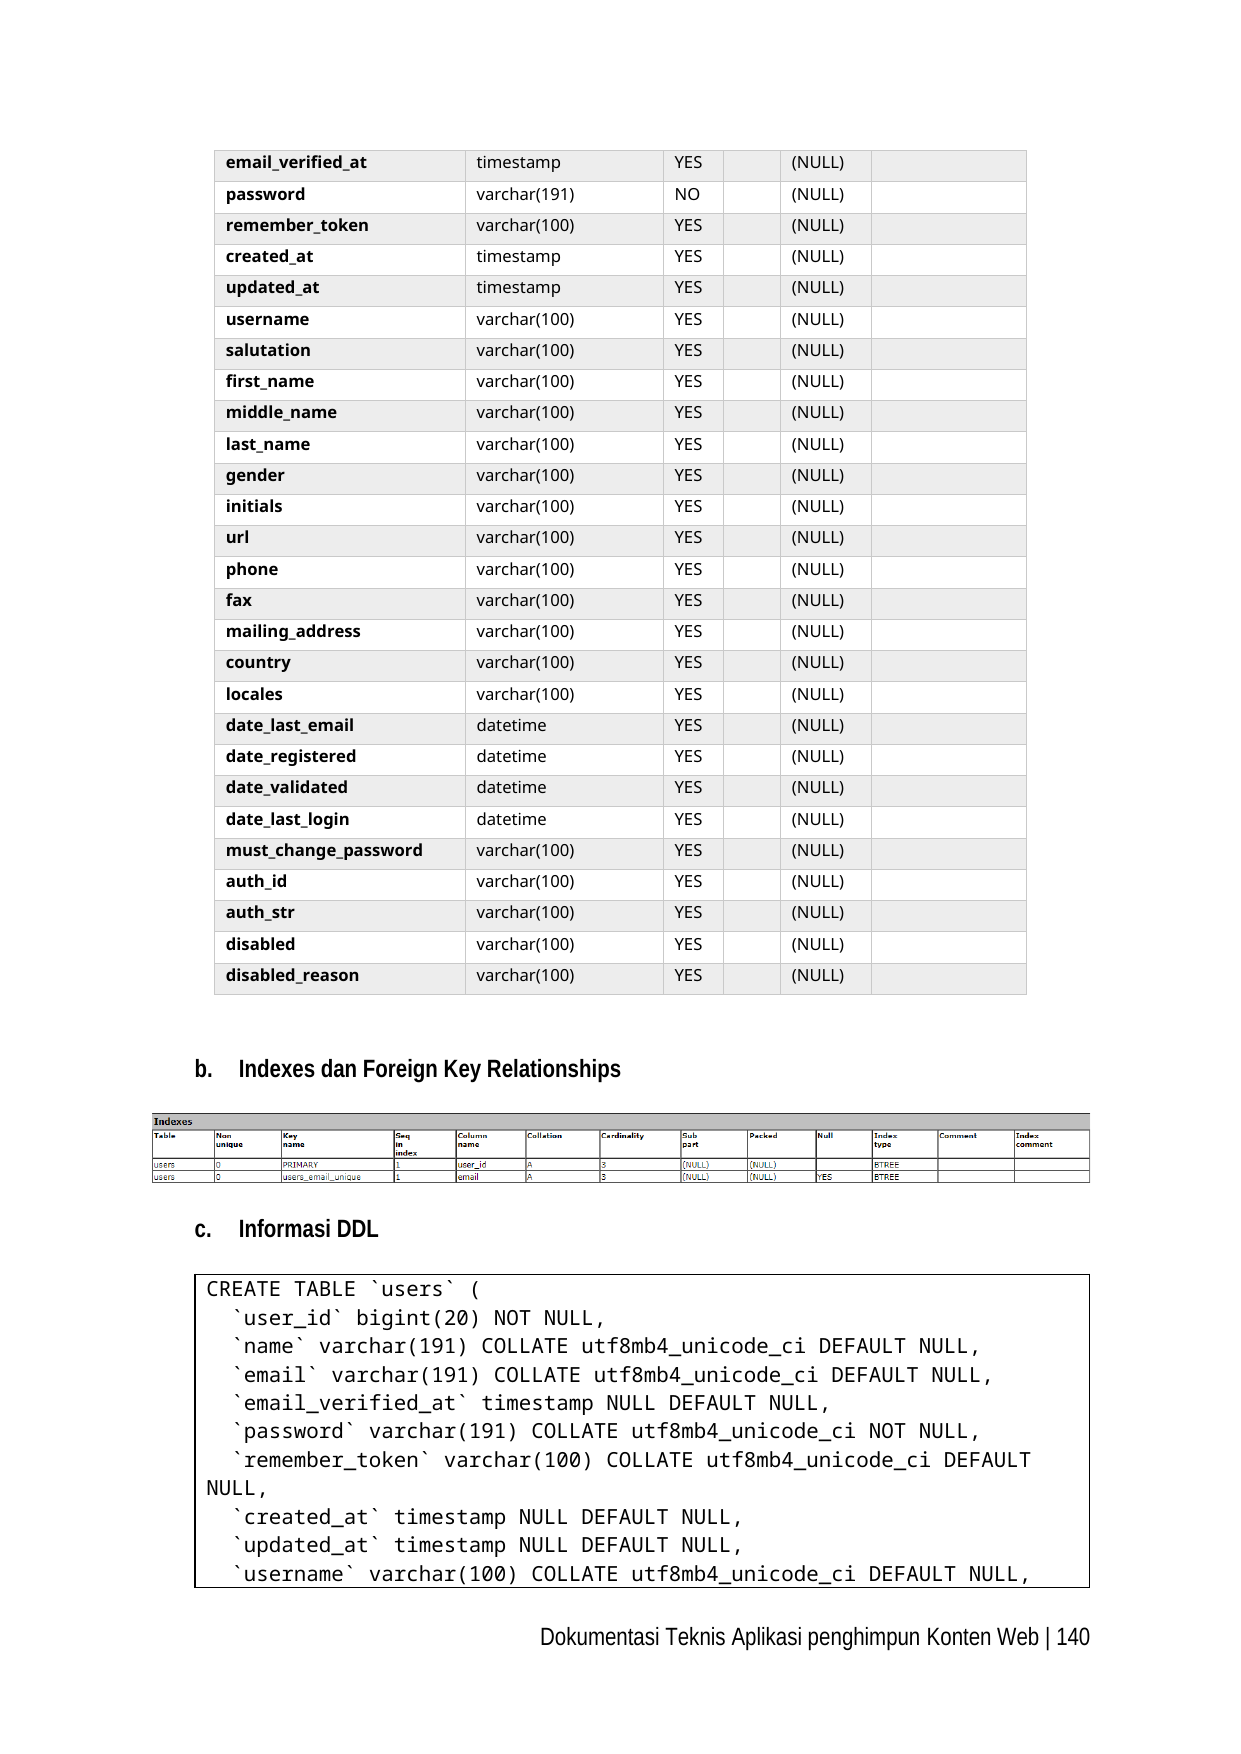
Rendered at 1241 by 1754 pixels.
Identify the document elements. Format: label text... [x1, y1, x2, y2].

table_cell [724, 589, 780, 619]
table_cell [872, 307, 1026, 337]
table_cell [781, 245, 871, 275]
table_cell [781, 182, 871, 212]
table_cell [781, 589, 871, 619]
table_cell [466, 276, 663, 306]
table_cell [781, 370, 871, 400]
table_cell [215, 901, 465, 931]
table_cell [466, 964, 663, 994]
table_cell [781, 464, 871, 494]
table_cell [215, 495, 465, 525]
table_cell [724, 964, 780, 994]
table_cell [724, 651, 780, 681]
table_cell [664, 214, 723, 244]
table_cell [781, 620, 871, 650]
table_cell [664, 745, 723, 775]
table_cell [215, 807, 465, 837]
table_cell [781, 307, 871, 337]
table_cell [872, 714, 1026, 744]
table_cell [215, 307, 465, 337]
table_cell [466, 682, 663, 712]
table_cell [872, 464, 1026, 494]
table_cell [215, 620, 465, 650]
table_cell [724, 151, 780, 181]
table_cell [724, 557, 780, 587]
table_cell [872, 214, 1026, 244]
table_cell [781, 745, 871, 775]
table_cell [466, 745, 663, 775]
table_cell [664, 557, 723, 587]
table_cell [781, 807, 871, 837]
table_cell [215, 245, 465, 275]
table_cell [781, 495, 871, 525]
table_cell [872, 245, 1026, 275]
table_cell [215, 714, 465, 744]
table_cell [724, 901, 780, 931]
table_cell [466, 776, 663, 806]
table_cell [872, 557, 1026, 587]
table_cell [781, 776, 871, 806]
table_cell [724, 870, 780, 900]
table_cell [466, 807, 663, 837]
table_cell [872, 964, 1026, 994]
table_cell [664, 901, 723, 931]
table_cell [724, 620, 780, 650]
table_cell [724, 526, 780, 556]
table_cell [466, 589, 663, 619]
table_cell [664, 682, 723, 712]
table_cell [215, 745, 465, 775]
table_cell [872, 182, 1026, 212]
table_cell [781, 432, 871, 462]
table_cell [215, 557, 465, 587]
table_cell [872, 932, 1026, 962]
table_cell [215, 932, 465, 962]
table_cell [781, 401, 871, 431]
list Informasi DDL [194, 1214, 1090, 1242]
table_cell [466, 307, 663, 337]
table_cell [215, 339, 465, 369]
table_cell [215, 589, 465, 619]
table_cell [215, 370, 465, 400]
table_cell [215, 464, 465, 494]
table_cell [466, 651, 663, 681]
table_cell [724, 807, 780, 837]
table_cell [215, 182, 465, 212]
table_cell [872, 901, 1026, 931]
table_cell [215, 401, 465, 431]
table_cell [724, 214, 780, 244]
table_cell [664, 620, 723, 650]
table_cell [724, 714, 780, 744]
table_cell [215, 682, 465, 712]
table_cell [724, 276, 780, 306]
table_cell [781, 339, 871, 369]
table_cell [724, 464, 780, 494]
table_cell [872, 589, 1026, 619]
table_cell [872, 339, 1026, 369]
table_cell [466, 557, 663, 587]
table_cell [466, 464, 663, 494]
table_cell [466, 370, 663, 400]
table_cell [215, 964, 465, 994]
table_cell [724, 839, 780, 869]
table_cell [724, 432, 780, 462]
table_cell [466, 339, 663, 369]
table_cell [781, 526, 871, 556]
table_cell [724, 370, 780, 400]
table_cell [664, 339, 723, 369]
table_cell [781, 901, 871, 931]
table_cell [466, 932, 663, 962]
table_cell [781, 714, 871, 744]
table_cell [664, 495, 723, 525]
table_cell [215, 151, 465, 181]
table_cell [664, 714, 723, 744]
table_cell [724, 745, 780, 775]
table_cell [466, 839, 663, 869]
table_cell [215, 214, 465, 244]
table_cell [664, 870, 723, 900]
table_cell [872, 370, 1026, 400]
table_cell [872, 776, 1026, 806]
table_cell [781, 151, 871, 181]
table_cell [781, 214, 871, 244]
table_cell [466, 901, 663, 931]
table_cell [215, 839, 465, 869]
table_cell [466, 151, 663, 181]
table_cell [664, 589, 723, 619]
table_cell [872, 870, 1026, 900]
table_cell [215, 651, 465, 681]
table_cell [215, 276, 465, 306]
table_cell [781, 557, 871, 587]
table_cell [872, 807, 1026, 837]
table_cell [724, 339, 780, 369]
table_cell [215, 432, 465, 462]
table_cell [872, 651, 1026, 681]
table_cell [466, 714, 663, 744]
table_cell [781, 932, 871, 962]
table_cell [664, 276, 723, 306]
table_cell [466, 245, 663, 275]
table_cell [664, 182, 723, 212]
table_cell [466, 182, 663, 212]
list Indexes dan Foreign Key Relationships [194, 1054, 1090, 1083]
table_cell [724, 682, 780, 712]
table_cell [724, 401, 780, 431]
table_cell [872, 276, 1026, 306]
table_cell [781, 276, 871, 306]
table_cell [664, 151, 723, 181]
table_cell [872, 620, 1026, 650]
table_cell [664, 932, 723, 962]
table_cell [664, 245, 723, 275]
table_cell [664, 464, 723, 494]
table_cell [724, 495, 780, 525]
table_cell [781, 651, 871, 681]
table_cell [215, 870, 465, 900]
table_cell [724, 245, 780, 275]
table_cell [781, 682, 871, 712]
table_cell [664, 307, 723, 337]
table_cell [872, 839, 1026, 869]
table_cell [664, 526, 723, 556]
picture [150, 1113, 1091, 1183]
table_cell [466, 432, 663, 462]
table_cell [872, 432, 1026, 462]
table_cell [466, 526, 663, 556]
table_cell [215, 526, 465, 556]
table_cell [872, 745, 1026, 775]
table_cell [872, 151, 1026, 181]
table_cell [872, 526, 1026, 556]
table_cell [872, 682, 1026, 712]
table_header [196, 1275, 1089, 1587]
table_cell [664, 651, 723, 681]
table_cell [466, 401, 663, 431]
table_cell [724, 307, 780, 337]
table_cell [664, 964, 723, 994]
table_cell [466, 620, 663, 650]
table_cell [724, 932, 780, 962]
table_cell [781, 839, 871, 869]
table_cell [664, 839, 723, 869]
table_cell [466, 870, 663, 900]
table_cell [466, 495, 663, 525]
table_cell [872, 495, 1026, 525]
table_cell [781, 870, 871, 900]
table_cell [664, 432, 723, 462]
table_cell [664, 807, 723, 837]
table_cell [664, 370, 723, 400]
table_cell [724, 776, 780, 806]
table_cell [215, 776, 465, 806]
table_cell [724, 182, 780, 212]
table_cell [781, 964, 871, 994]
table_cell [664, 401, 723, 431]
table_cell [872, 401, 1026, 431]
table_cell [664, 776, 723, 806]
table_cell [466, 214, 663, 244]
